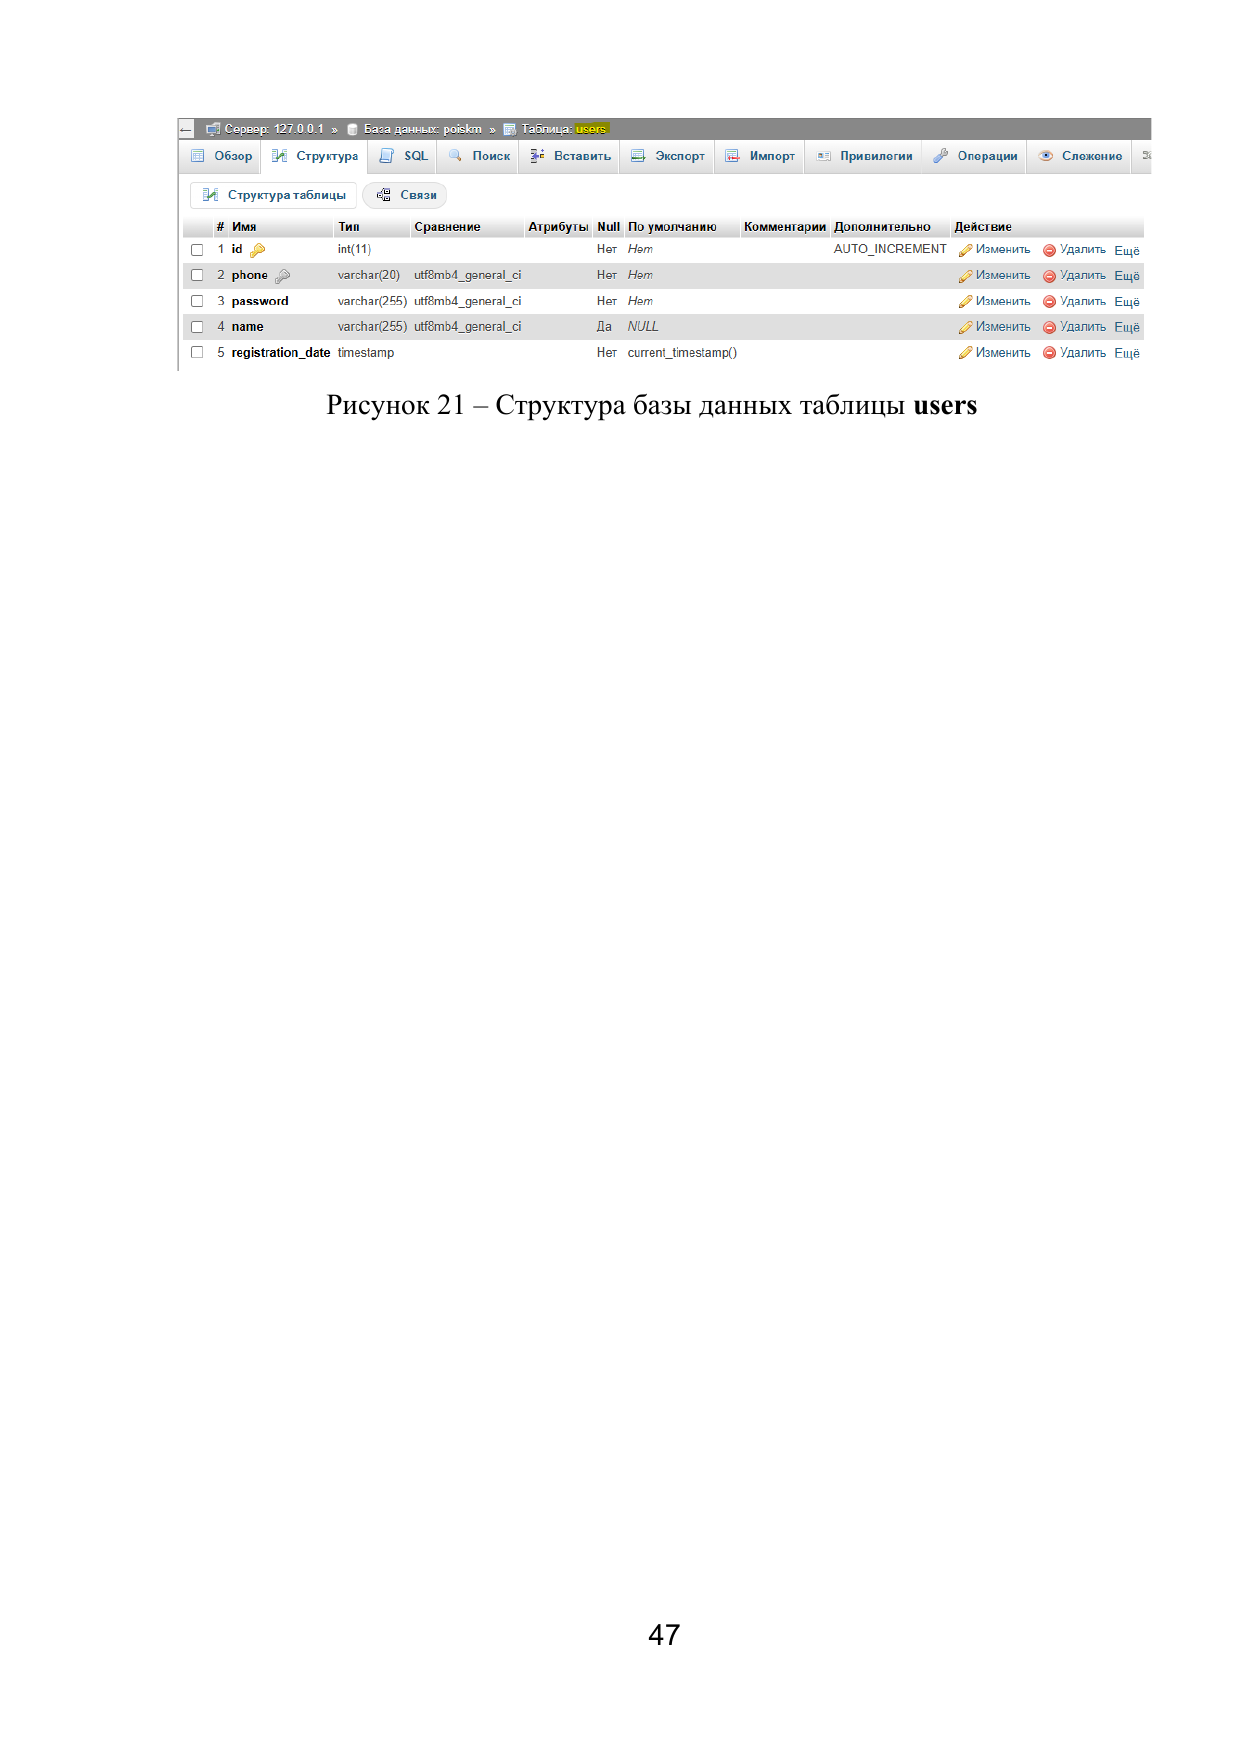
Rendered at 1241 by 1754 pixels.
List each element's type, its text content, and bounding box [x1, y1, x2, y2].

picture [177, 118, 1152, 371]
text Рисунок 21 – Структура базы данных таблицы users [252, 387, 1152, 420]
